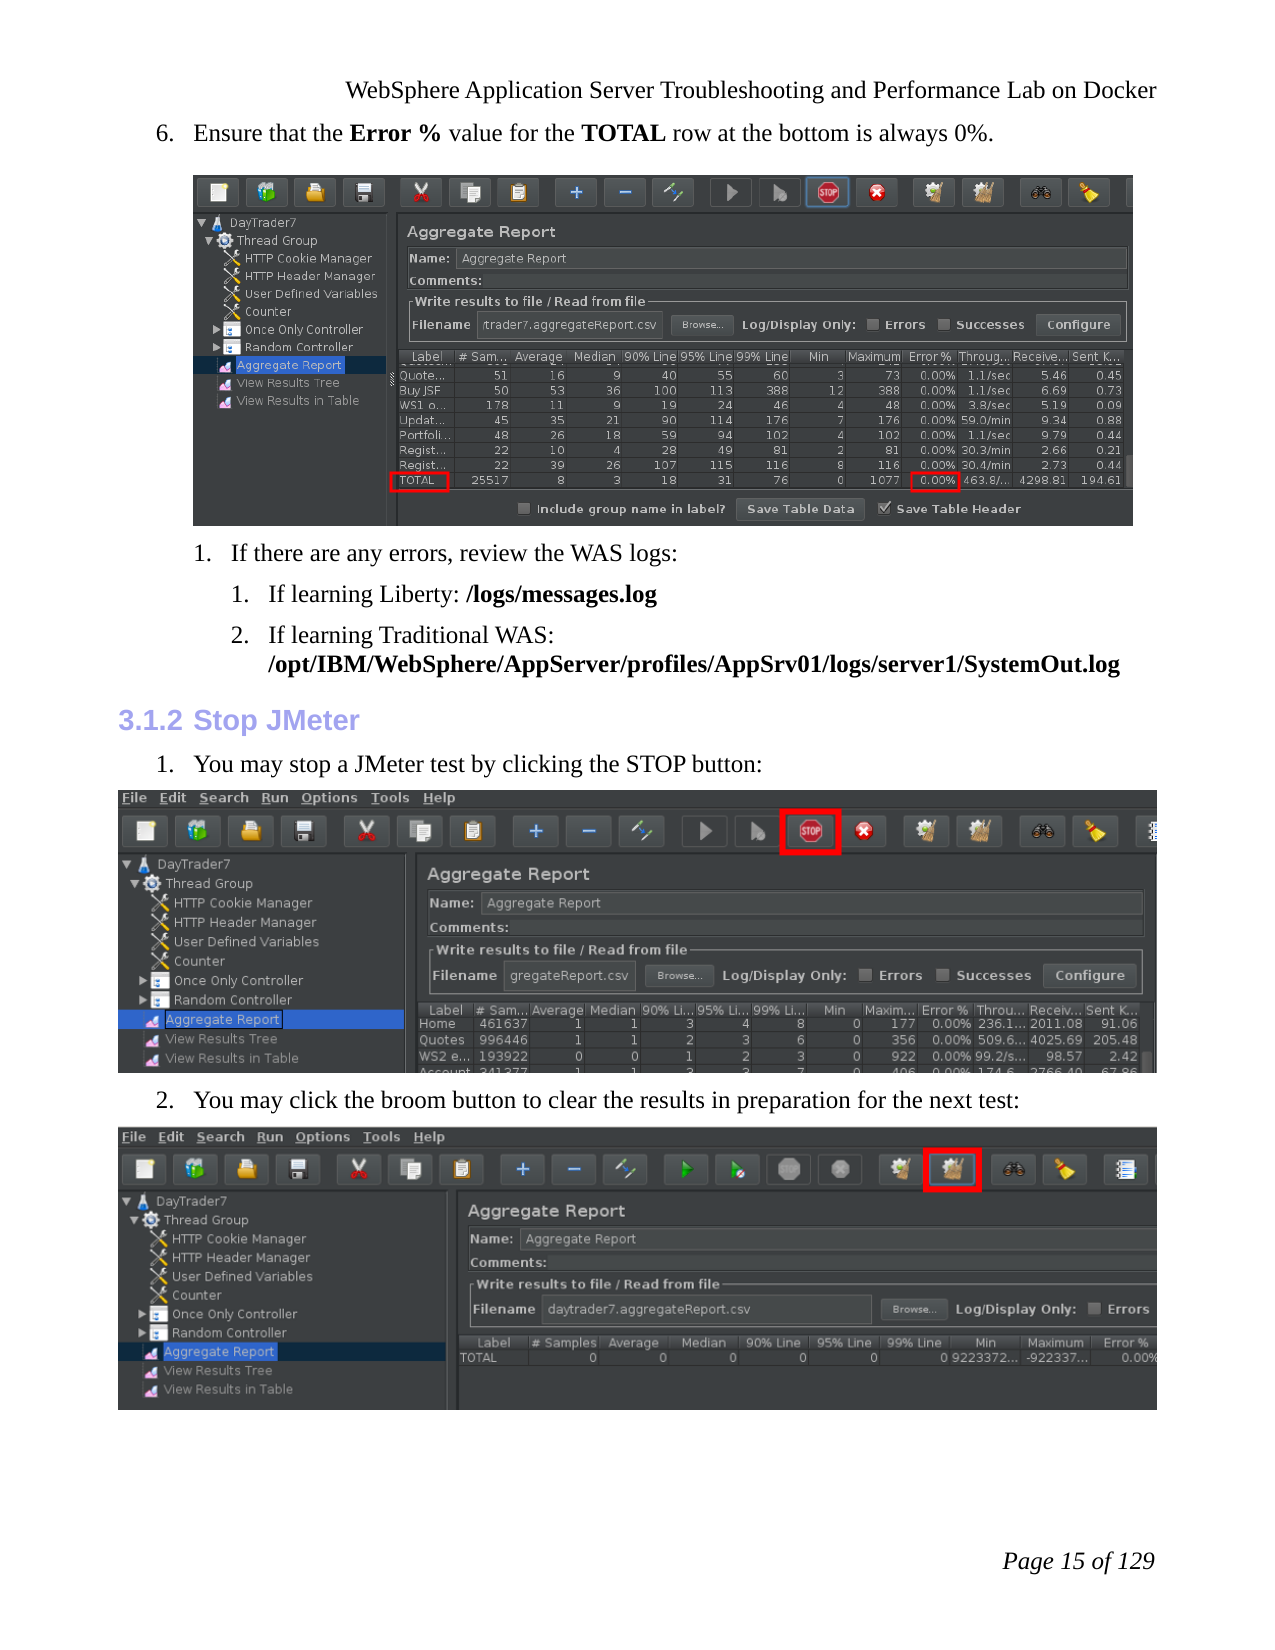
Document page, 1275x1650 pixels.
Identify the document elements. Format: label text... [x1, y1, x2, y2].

picture [118, 1126, 1157, 1410]
list If there are any errors, review the WAS logs: [193, 538, 1157, 566]
list You may click the broom button to clear the results in preparation for the next test: [156, 1085, 1157, 1114]
list You may stop a JMeter test by clicking the STOP button: [156, 749, 1157, 777]
subtitle Stop JMeter [118, 703, 1157, 736]
list If learning Liberty: /logs/messages.log [231, 579, 1157, 608]
picture [193, 175, 1133, 526]
list If learning Traditional WAS: /opt/IBM/WebSphere/AppServer/profiles/AppSrv01/logs/server1/SystemOut.log [231, 620, 1157, 678]
picture [118, 790, 1157, 1073]
